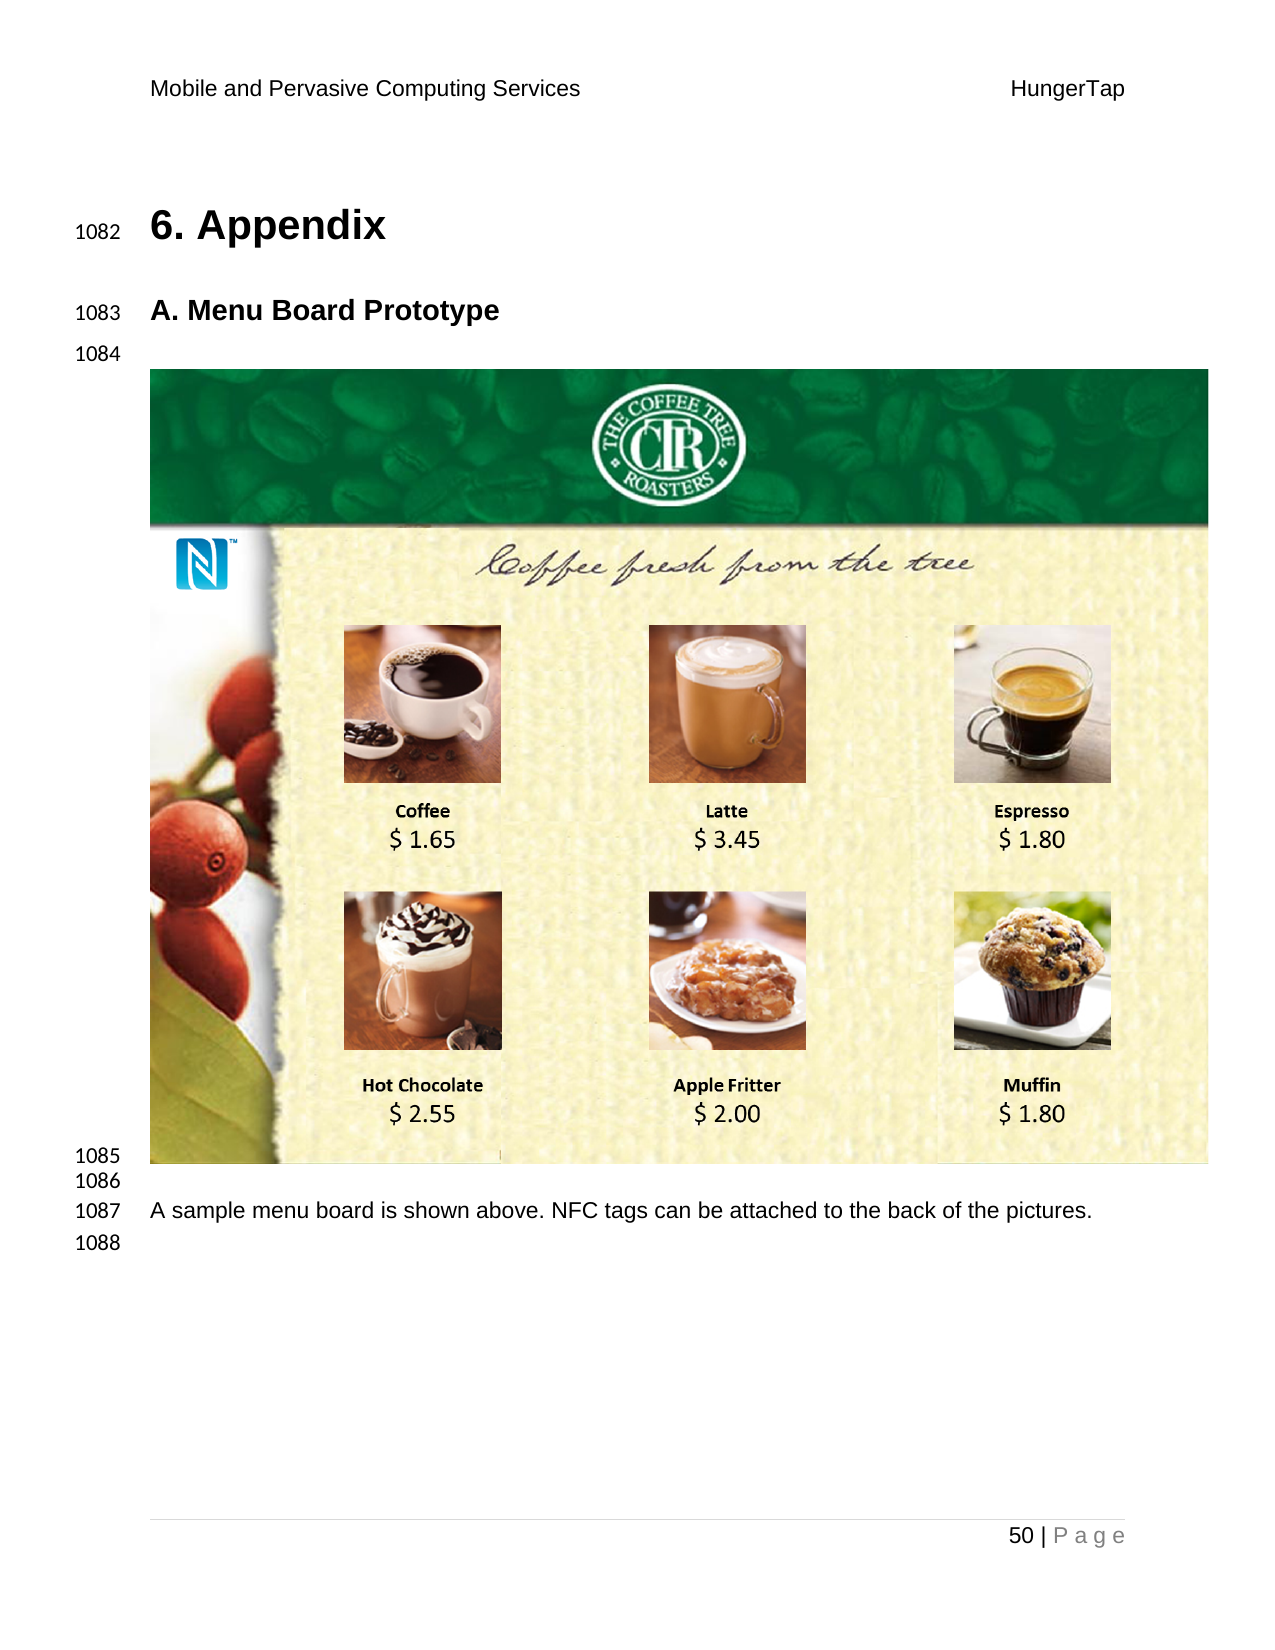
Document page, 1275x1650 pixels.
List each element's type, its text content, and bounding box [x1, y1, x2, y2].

text A sample menu board is shown above. NFC tags can be attached to the back of the pictures. [150, 1197, 1125, 1224]
subtitle A. Menu Board Prototype [150, 293, 1125, 326]
subtitle 6. Appendix [150, 200, 1125, 248]
picture [150, 369, 1209, 1164]
